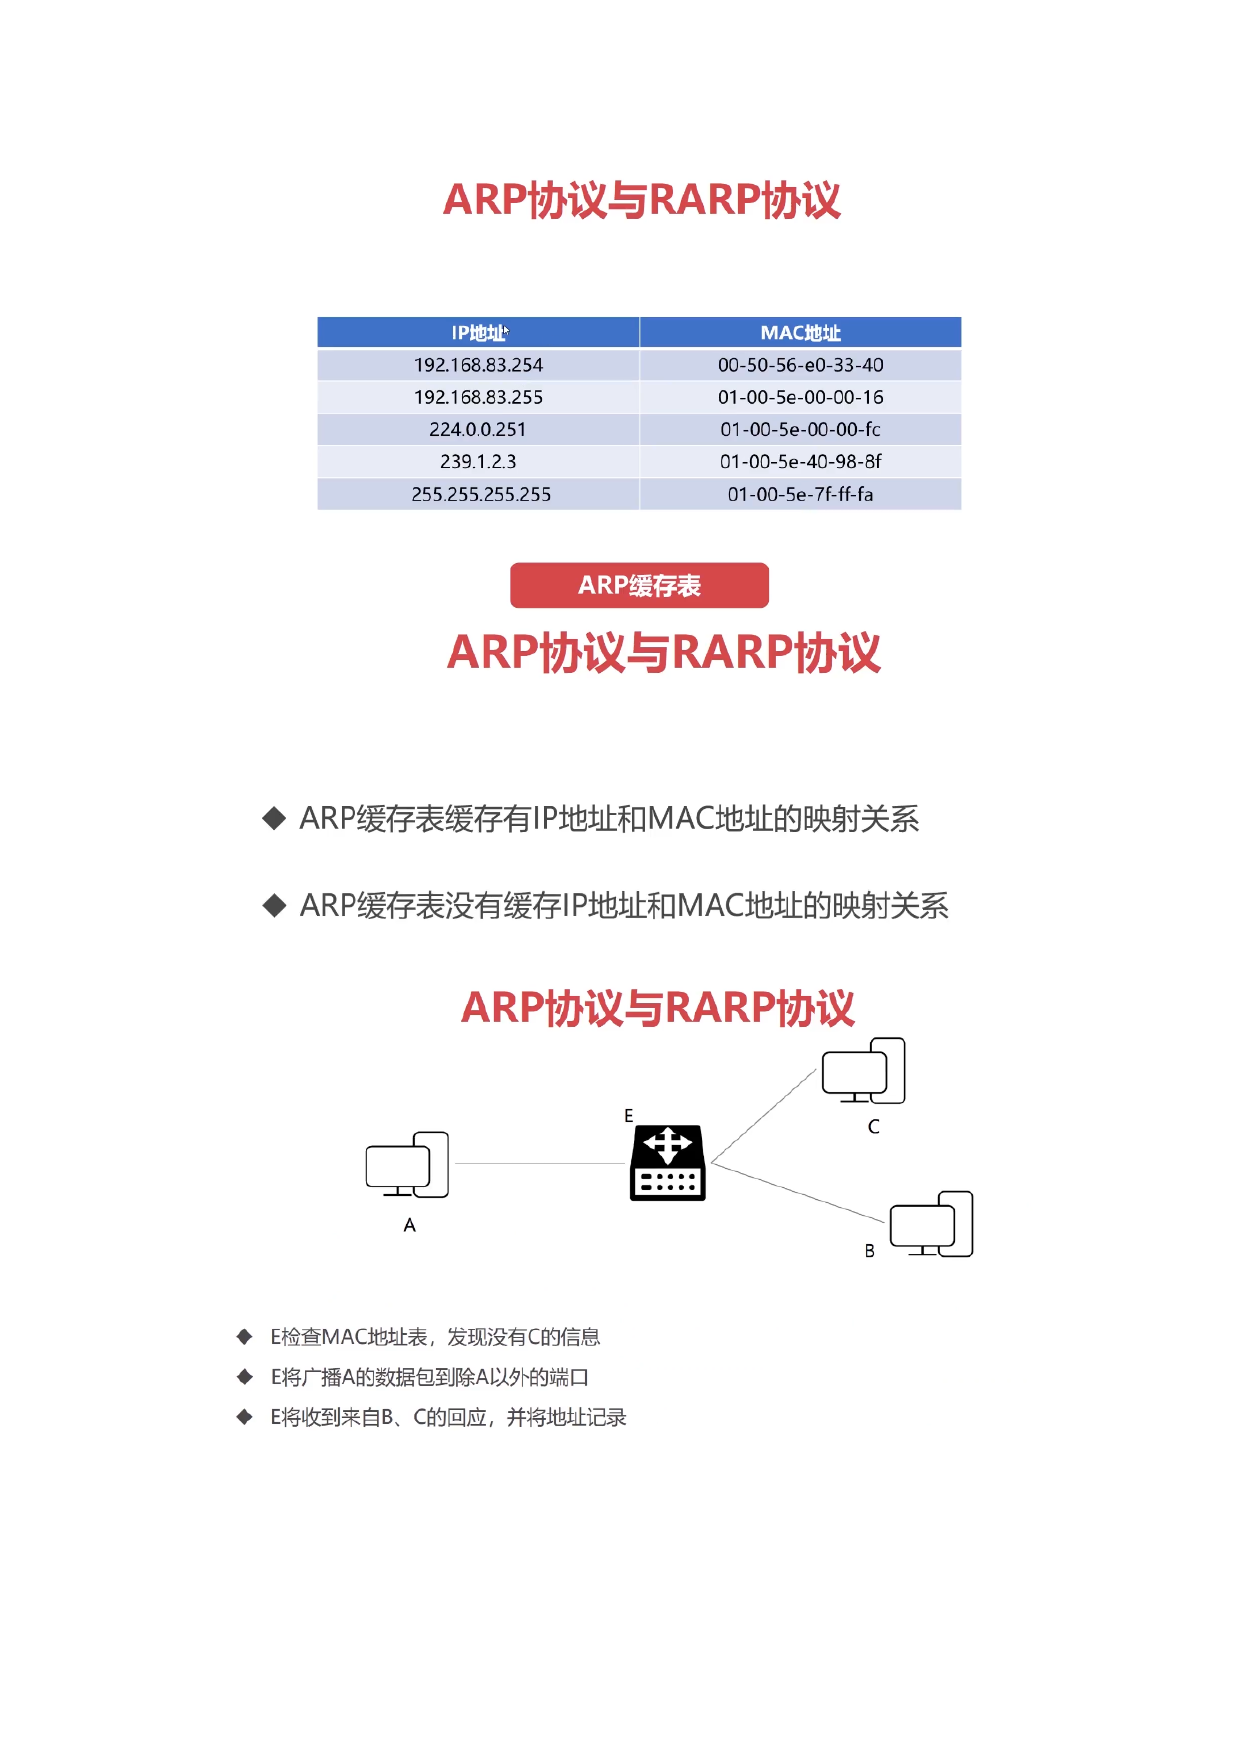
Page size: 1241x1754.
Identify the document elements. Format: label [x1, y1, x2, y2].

picture [187, 162, 1053, 956]
picture [187, 974, 1053, 1436]
